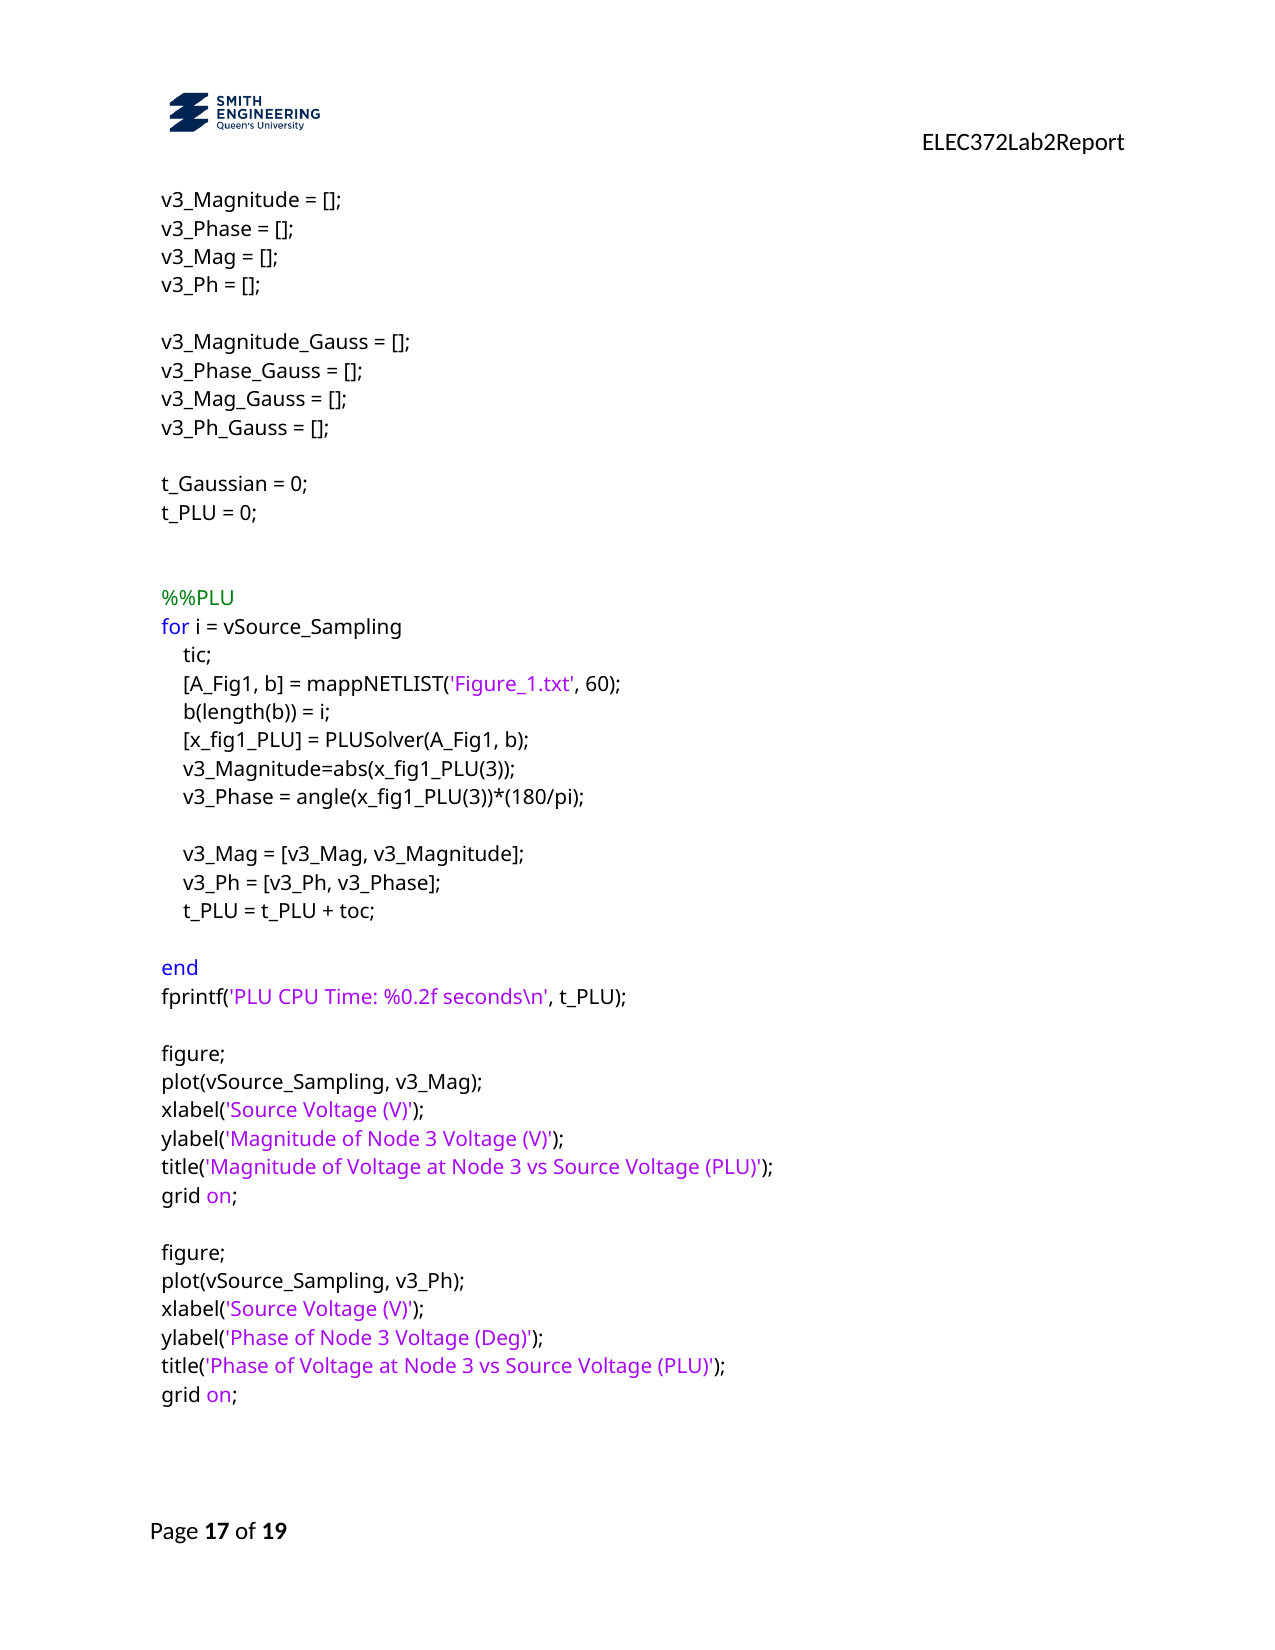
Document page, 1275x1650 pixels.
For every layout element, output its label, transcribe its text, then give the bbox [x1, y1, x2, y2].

picture [150, 73, 339, 151]
